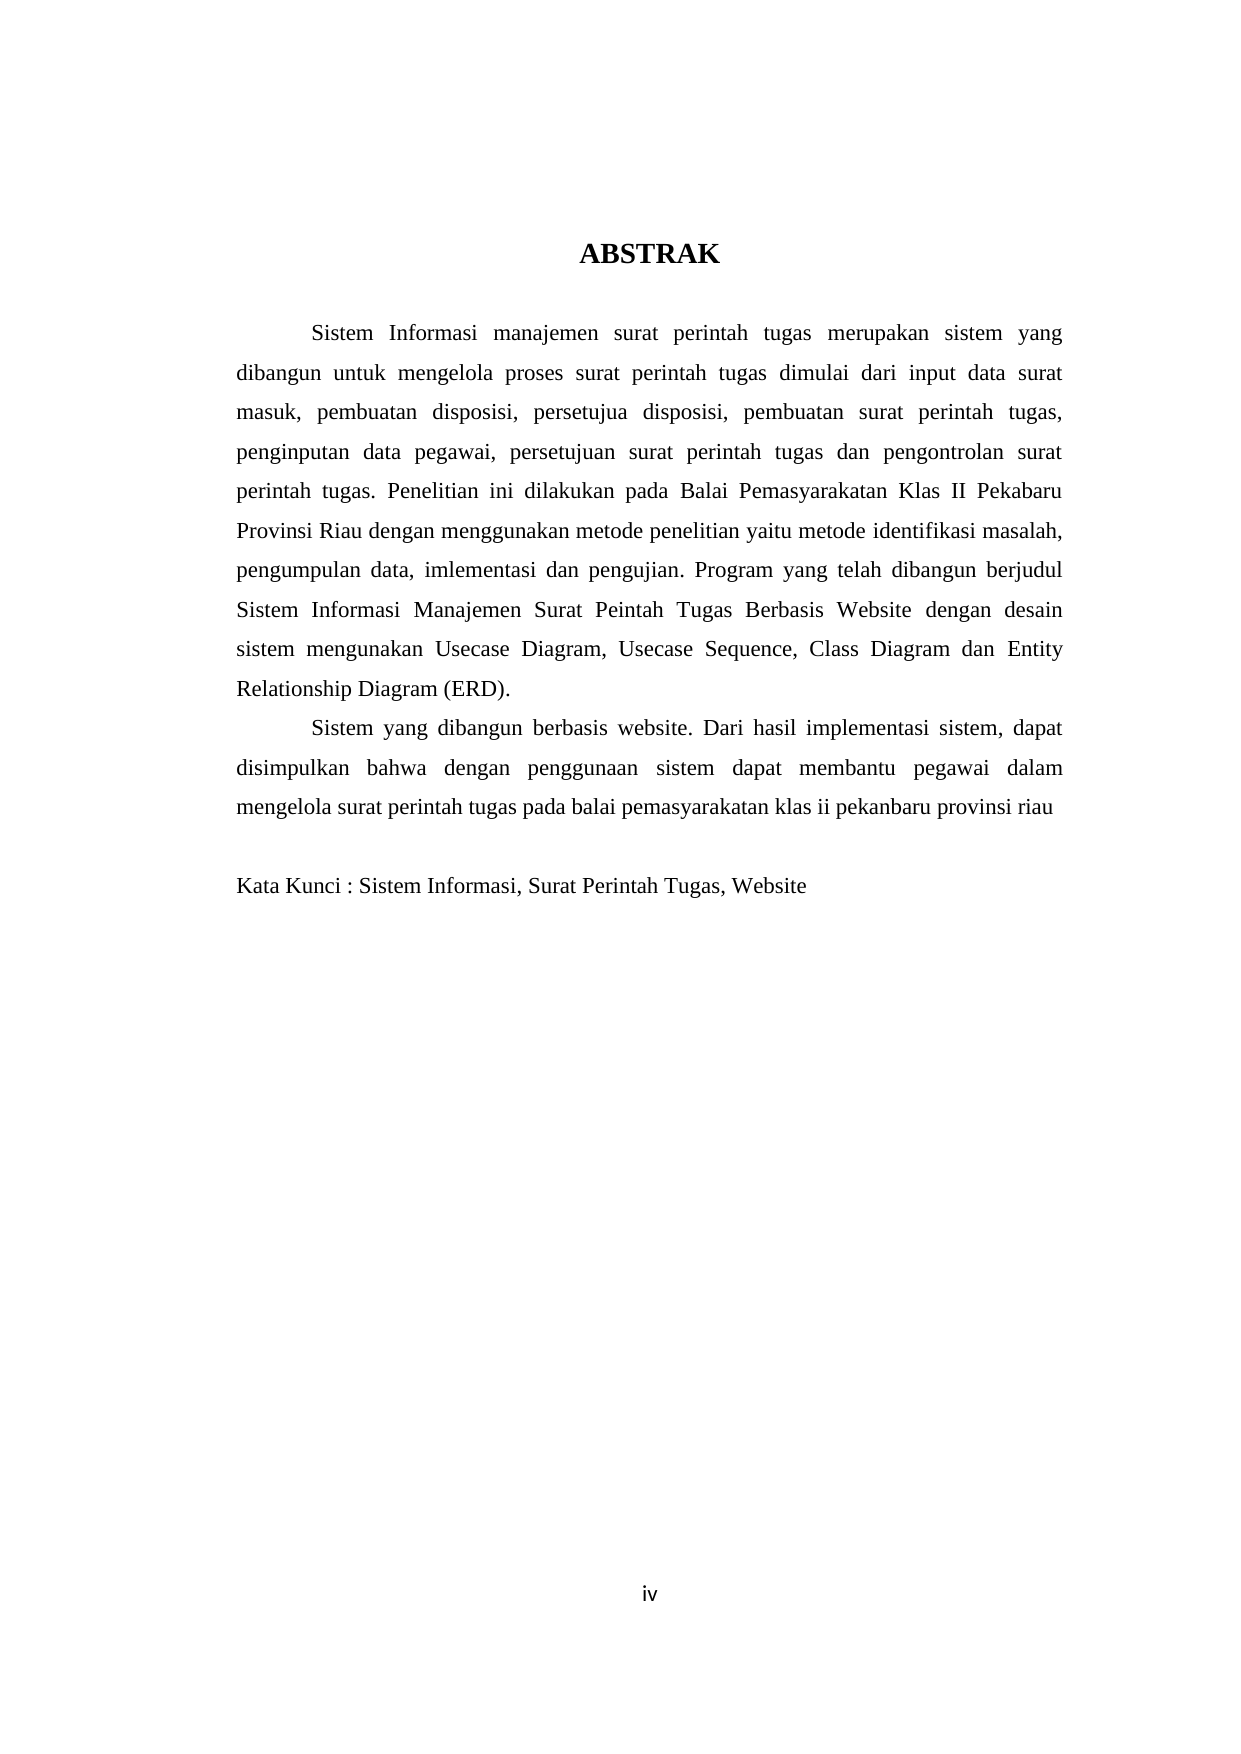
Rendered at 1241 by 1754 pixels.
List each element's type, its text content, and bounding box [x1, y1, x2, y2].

text Sistem Informasi manajemen surat perintah tugas merupakan sistem yang dibangun untuk mengelola proses surat perintah tugas dimulai dari input data surat masuk, pembuatan disposisi, persetujua disposisi, pembuatan surat perintah tugas, penginputan data pegawai, persetujuan surat perintah tugas dan pengontrolan surat perintah tugas. Penelitian ini dilakukan pada Balai Pemasyarakatan Klas II Pekabaru Provinsi Riau dengan menggunakan metode penelitian yaitu metode identifikasi masalah, pengumpulan data, imlementasi dan pengujian. Program yang telah dibangun berjudul Sistem Informasi Manajemen Surat Peintah Tugas Berbasis Website dengan desain sistem mengunakan Usecase Diagram, Usecase Sequence, Class Diagram dan Entity Relationship Diagram (ERD). [236, 319, 1063, 701]
subtitle ABSTRAK [236, 236, 1063, 270]
text Sistem yang dibangun berbasis website. Dari hasil implementasi sistem, dapat disimpulkan bahwa dengan penggunaan sistem dapat membantu pegawai dalam mengelola surat perintah tugas pada balai pemasyarakatan klas ii pekanbaru provinsi riau [236, 714, 1063, 819]
text Kata Kunci : Sistem Informasi, Surat Perintah Tugas, Website [236, 872, 1063, 898]
